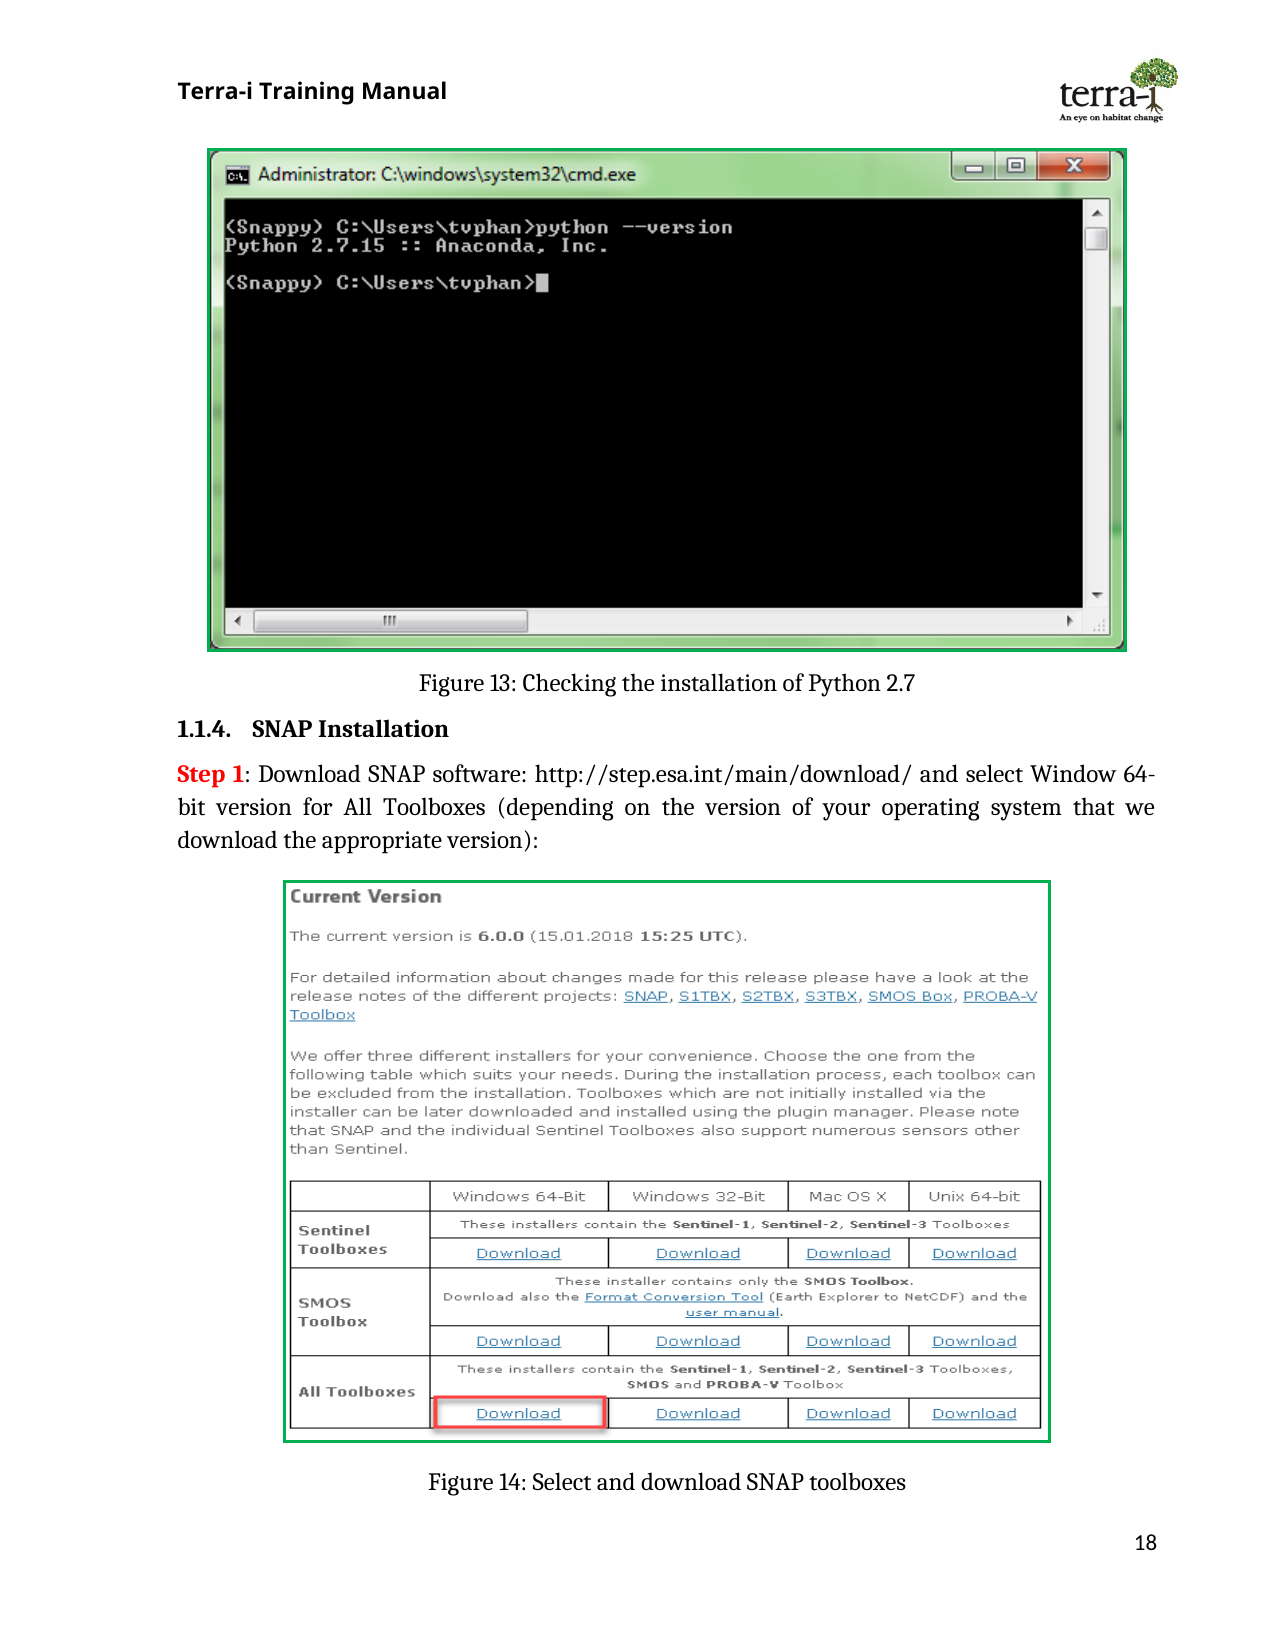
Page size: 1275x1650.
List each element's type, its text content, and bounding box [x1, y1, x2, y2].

text Figure 14: Select and download SNAP toolboxes [177, 1468, 1157, 1497]
subtitle SNAP Installation [177, 714, 1157, 743]
picture [1052, 29, 1182, 159]
text Step 1: Download SNAP software: http://step.esa.int/main/download/ and select Window 64-bit version for All Toolboxes (depending on the version of your operating system that we download the appropriate version): [177, 760, 1157, 855]
picture [210, 151, 1124, 649]
text Figure 13: Checking the installation of Python 2.7 [177, 669, 1157, 698]
picture [286, 883, 1048, 1440]
